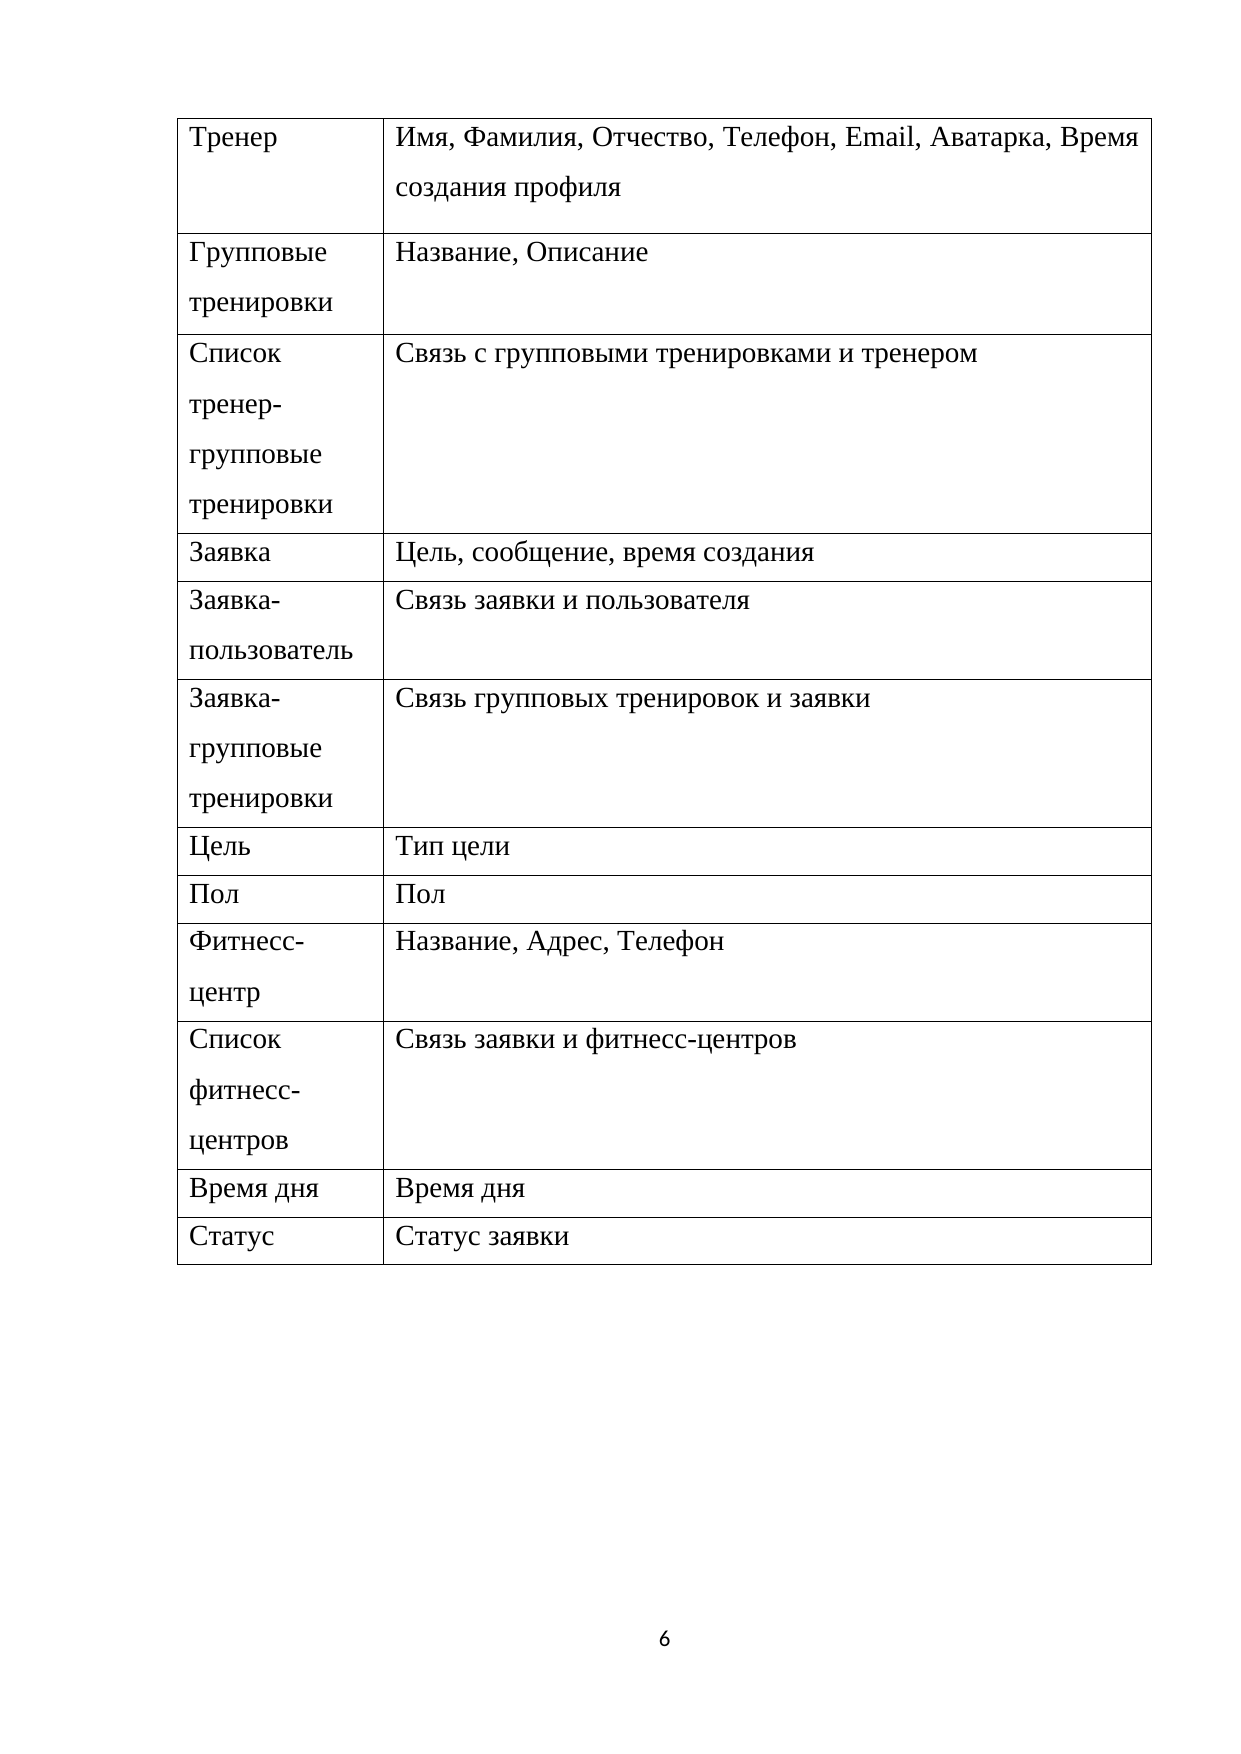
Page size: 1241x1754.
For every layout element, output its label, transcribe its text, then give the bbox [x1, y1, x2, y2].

table_cell Время дня [384, 1170, 1151, 1217]
table_cell Название, Адрес, Телефон [384, 924, 1151, 1021]
table_cell Время дня [178, 1170, 383, 1217]
table_cell Связь групповых тренировок и заявки [384, 680, 1151, 827]
table_cell Статус заявки [384, 1218, 1151, 1264]
table_cell Групповые тренировки [178, 234, 383, 334]
table_cell Тип цели [384, 828, 1151, 875]
table_cell Название, Описание [384, 234, 1151, 334]
table_cell Тренер [178, 119, 383, 233]
table_cell Связь заявки и пользователя [384, 582, 1151, 679]
table_cell Цель, сообщение, время создания [384, 534, 1151, 581]
table_cell Список фитнесс-центров [178, 1022, 383, 1169]
table_cell Связь заявки и фитнесс-центров [384, 1022, 1151, 1169]
table_cell Цель [178, 828, 383, 875]
table_cell Пол [178, 876, 383, 922]
table_cell Связь с групповыми тренировками и тренером [384, 335, 1151, 533]
table_cell Заявка [178, 534, 383, 581]
table_cell Список тренер-групповые тренировки [178, 335, 383, 533]
table_cell Пол [384, 876, 1151, 922]
table_cell Заявка-групповые тренировки [178, 680, 383, 827]
table_cell Фитнесс-центр [178, 924, 383, 1021]
table_cell Имя, Фамилия, Отчество, Телефон, Email, Аватарка, Время создания профиля [384, 119, 1151, 233]
table_cell Статус [178, 1218, 383, 1264]
table_cell Заявка-пользователь [178, 582, 383, 679]
